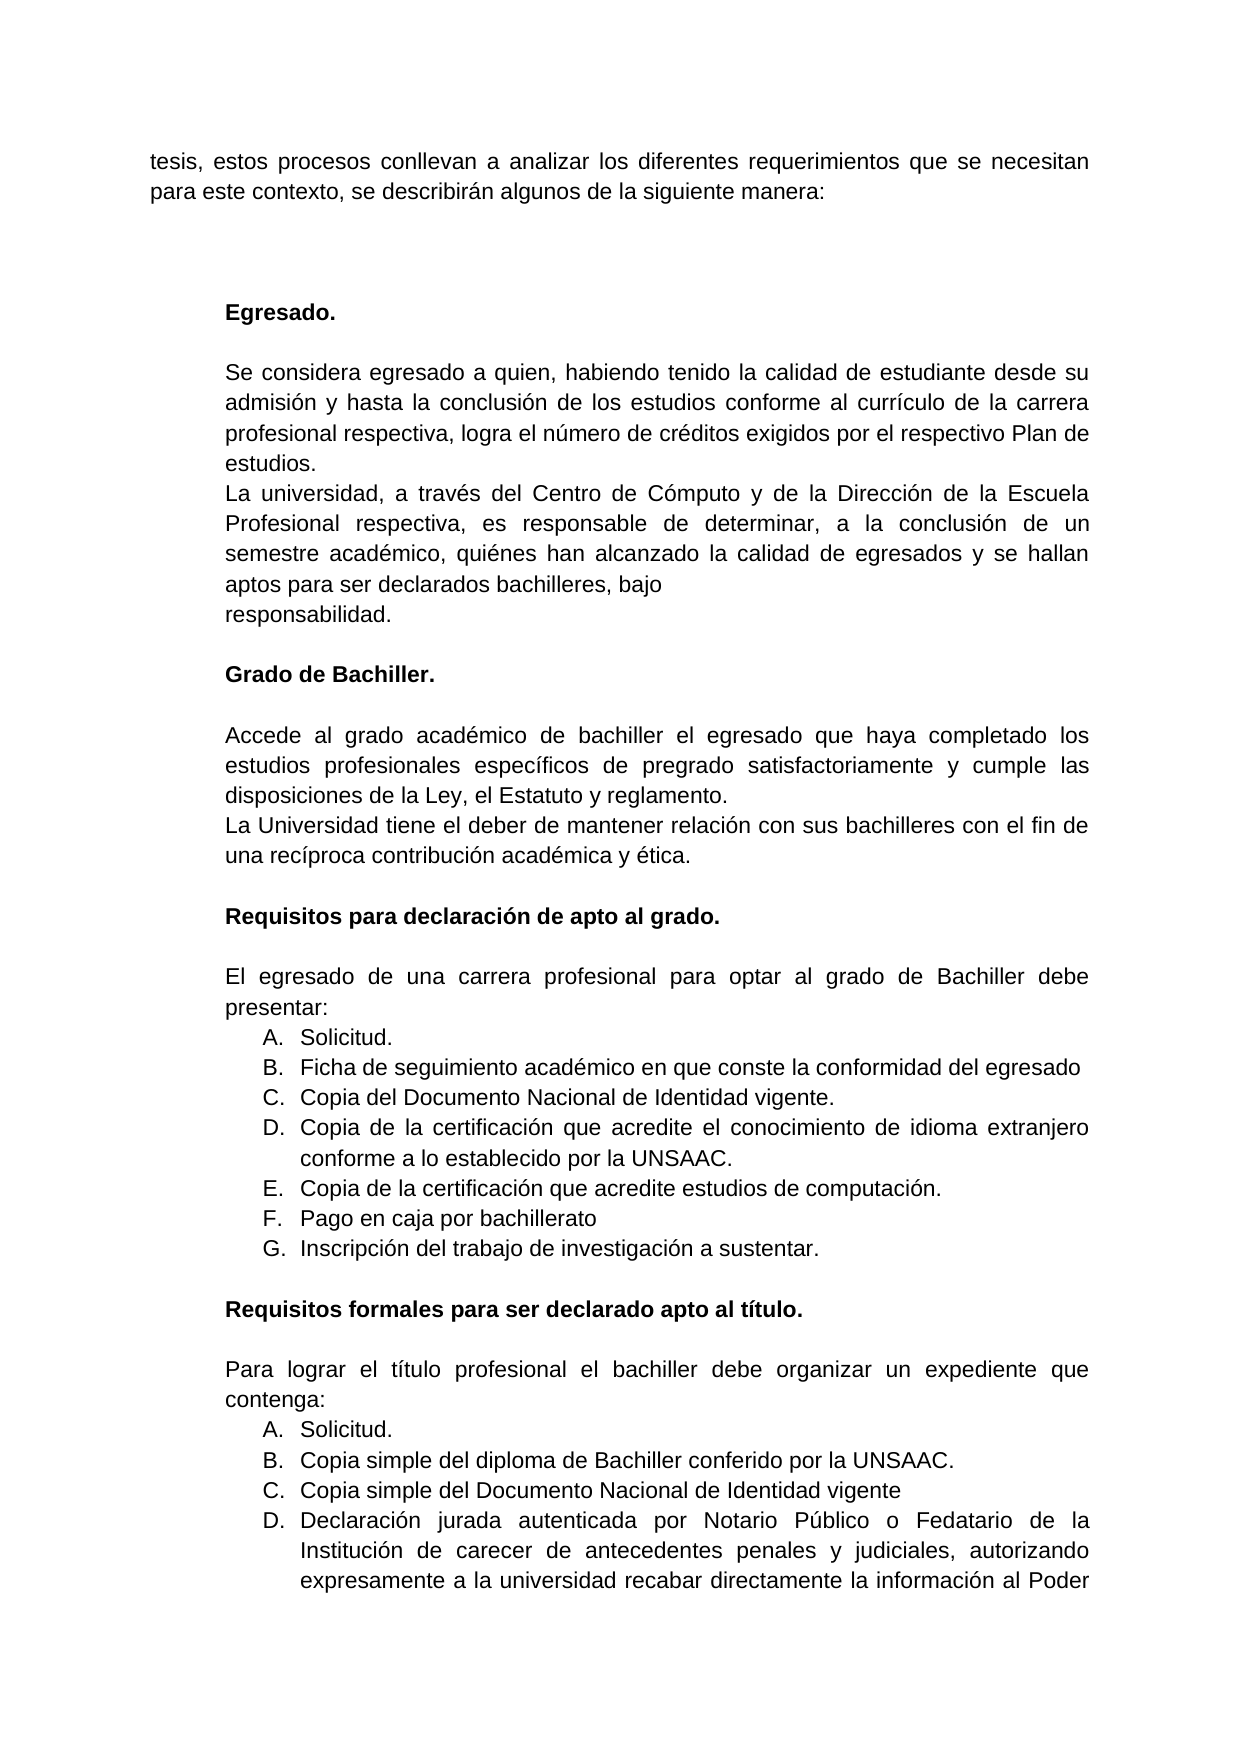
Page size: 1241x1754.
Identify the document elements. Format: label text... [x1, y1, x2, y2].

list Inscripción del trabajo de investigación a sustentar. [262, 1235, 1090, 1261]
list Copia simple del diploma de Bachiller conferido por la UNSAAC. [262, 1447, 1090, 1473]
list Pago en caja por bachillerato [262, 1205, 1090, 1231]
text Para lograr el título profesional el bachiller debe organizar un expediente que contenga: [225, 1356, 1090, 1412]
list Copia simple del Documento Nacional de Identidad vigente [262, 1477, 1090, 1503]
list Solicitud. [262, 1024, 1090, 1050]
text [150, 148, 1090, 204]
text responsabilidad. [225, 601, 1090, 627]
list Solicitud. [262, 1416, 1090, 1443]
text Grado de Bachiller. [225, 661, 1090, 687]
list Copia de la certificación que acredite el conocimiento de idioma extranjero conforme a lo establecido por la UNSAAC. [262, 1114, 1090, 1171]
text El egresado de una carrera profesional para optar al grado de Bachiller debe presentar: [225, 963, 1090, 1020]
text Requisitos formales para ser declarado apto al título. [225, 1296, 1090, 1322]
text La universidad, a través del Centro de Cómputo y de la Dirección de la Escuela Profesional respectiva, es responsable de determinar, a la conclusión de un semestre académico, quiénes han alcanzado la calidad de egresados y se hallan aptos para ser declarados bachilleres, bajo [225, 480, 1090, 597]
text Se considera egresado a quien, habiendo tenido la calidad de estudiante desde su admisión y hasta la conclusión de los estudios conforme al currículo de la carrera profesional respectiva, logra el número de créditos exigidos por el respectivo Plan de estudios. [225, 359, 1090, 476]
text La Universidad tiene el deber de mantener relación con sus bachilleres con el fin de una recíproca contribución académica y ética. [225, 812, 1090, 869]
list Copia del Documento Nacional de Identidad vigente. [262, 1084, 1090, 1110]
text Egresado. [225, 299, 1090, 325]
list Ficha de seguimiento académico en que conste la conformidad del egresado [262, 1054, 1090, 1080]
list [262, 1507, 1090, 1594]
text Accede al grado académico de bachiller el egresado que haya completado los estudios profesionales específicos de pregrado satisfactoriamente y cumple las disposiciones de la Ley, el Estatuto y reglamento. [225, 722, 1090, 808]
list Copia de la certificación que acredite estudios de computación. [262, 1175, 1090, 1201]
text Requisitos para declaración de apto al grado. [225, 903, 1090, 929]
